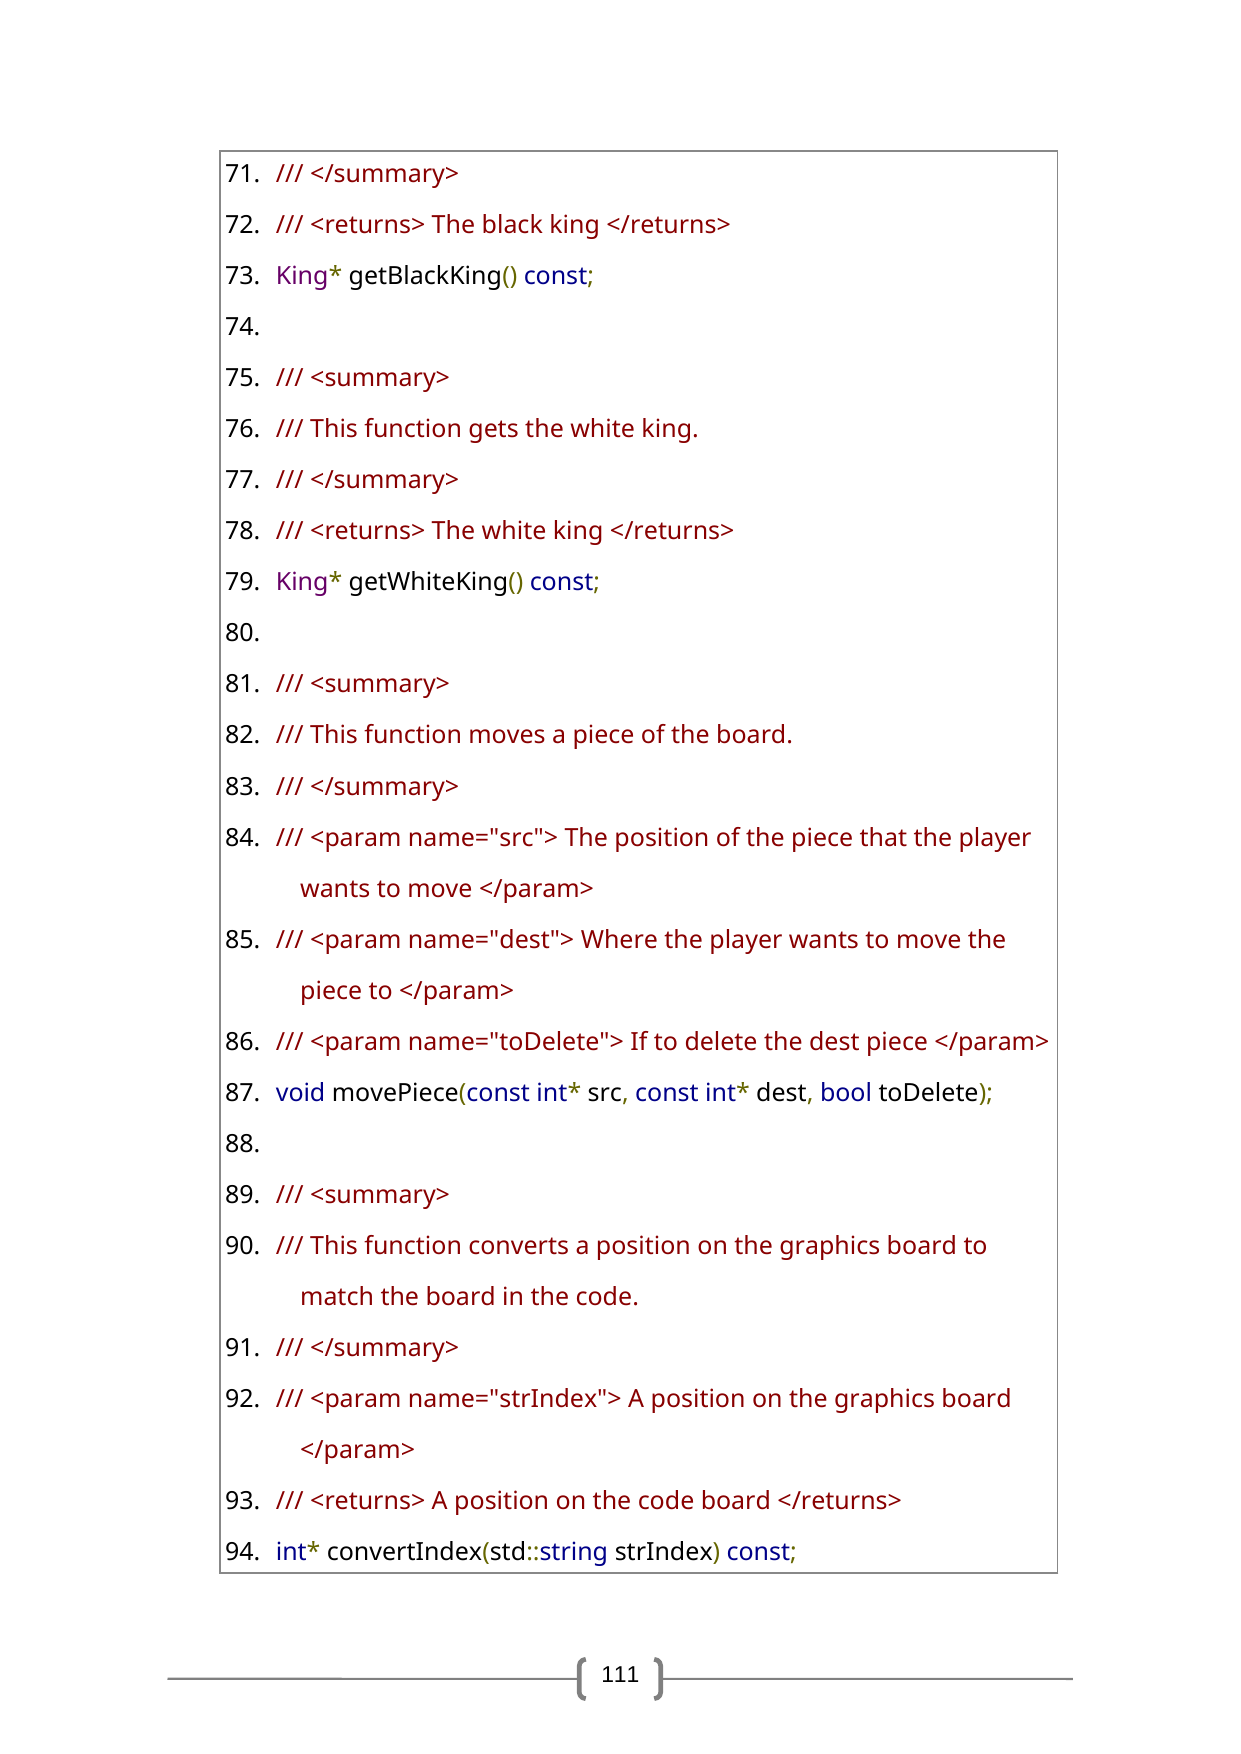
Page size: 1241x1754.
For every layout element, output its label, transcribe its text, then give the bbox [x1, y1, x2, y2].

list /// <returns> The white king </returns> [221, 507, 1057, 547]
list /// <param name="dest"> Where the player wants to move the piece to </param> [221, 916, 1057, 1006]
list /// <param name="strIndex"> A position on the graphics board </param> [221, 1375, 1057, 1466]
list /// <summary> [221, 354, 1057, 394]
list /// <summary> [221, 660, 1057, 700]
list King* getWhiteKing() const; [221, 558, 1057, 598]
list /// <param name="src"> The position of the piece that the player wants to move </param> [221, 813, 1057, 904]
list /// This function converts a position on the graphics board to match the board in the code. [221, 1222, 1057, 1313]
list /// </summary> [221, 456, 1057, 496]
list /// <returns> The black king </returns> [221, 201, 1057, 241]
list /// </summary> [221, 152, 1057, 190]
list int* convertIndex(std::string strIndex) const; [221, 1528, 1057, 1572]
list /// <param name="toDelete"> If to delete the dest piece </param> [221, 1018, 1057, 1057]
list /// <returns> A position on the code board </returns> [221, 1477, 1057, 1517]
list /// This function moves a piece of the board. [221, 711, 1057, 751]
list void movePiece(const int* src, const int* dest, bool toDelete); [221, 1069, 1057, 1108]
list /// <summary> [221, 1171, 1057, 1211]
list /// </summary> [221, 762, 1057, 802]
list /// </summary> [221, 1324, 1057, 1364]
list /// This function gets the white king. [221, 405, 1057, 445]
list King* getBlackKing() const; [221, 252, 1057, 292]
